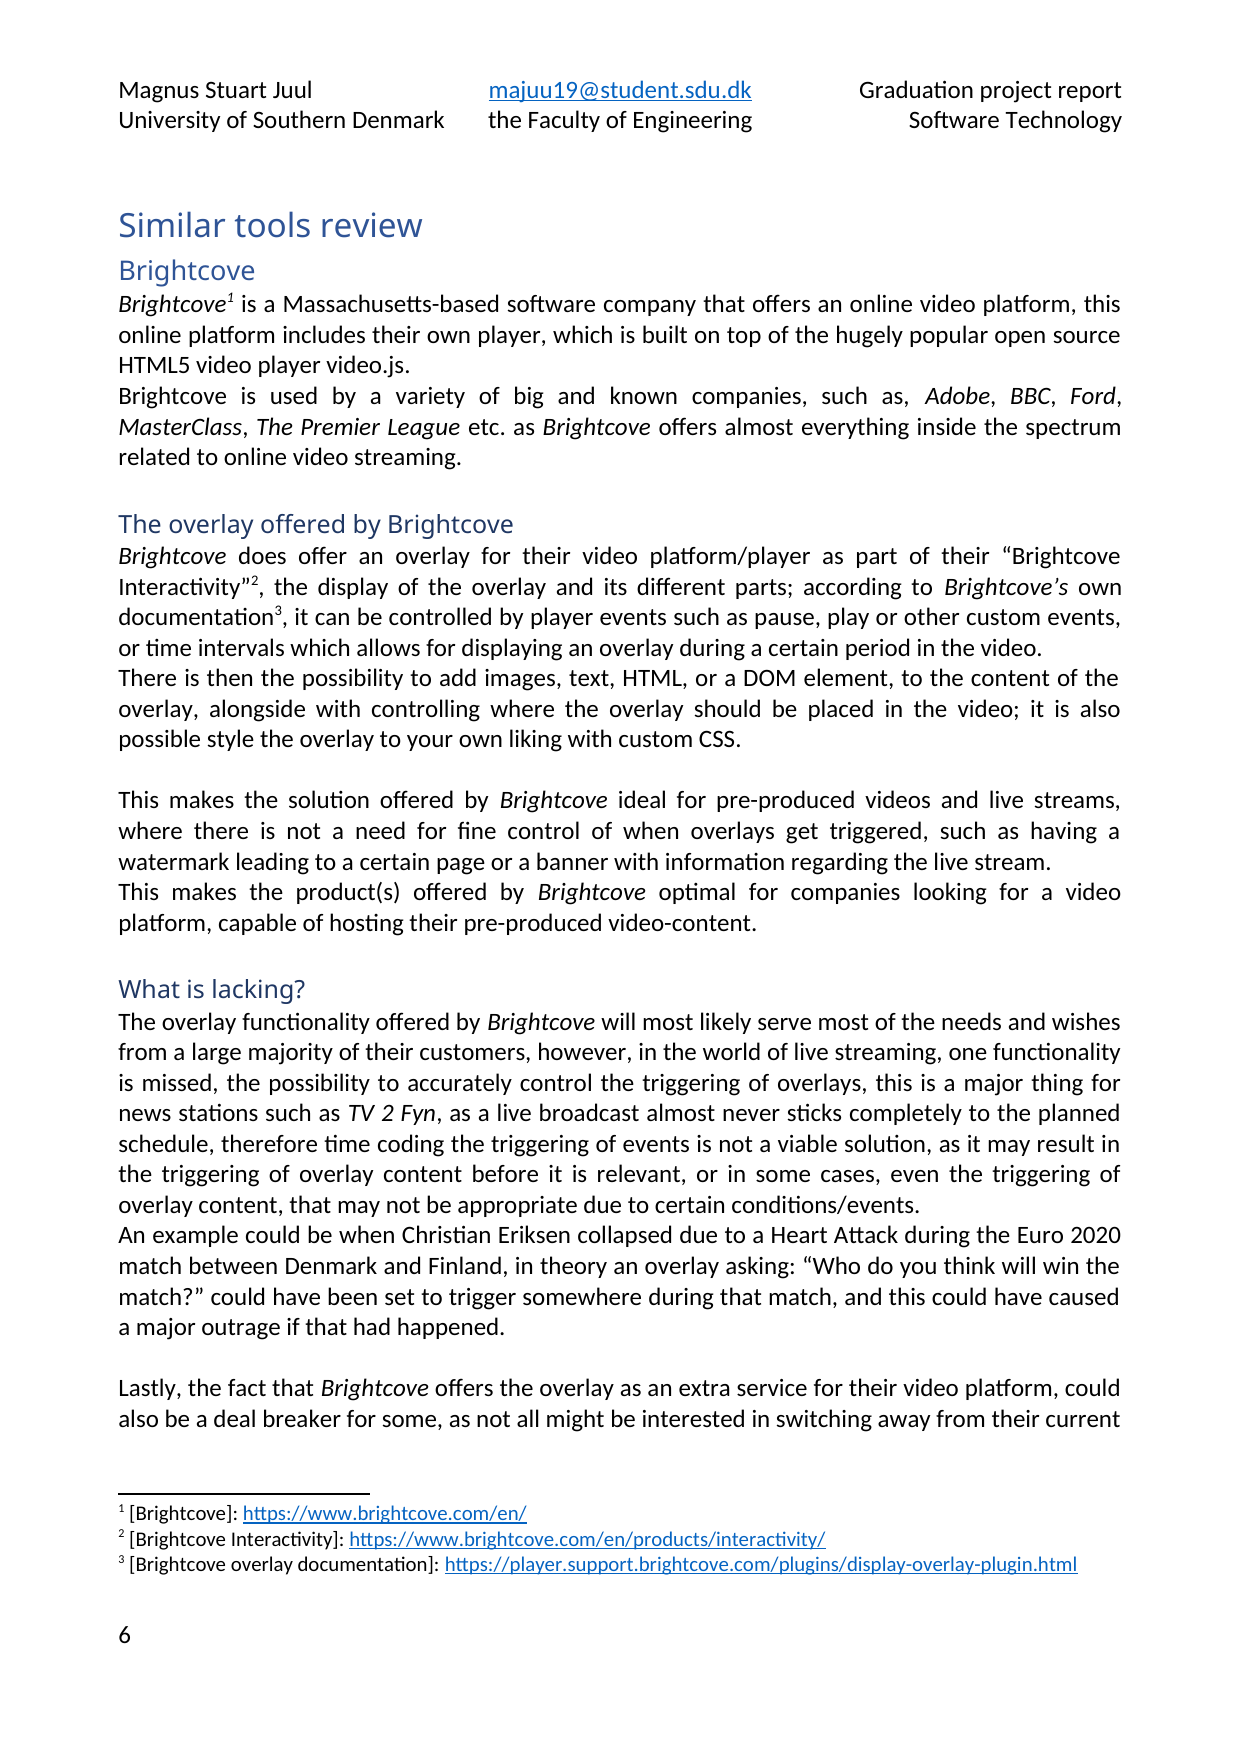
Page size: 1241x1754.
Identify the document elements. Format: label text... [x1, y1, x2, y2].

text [118, 1372, 1122, 1433]
text Brightcove is a Massachusetts-based software company that offers an online video platform, this online platform includes their own player, which is built on top of the hugely popular open source HTML5 video player video.js. [118, 289, 1122, 380]
text The overlay functionality offered by Brightcove will most likely serve most of the needs and wishes from a large majority of their customers, however, in the world of live streaming, one functionality is missed, the possibility to accurately control the triggering of overlays, this is a major thing for news stations such as TV 2 Fyn, as a live broadcast almost never sticks completely to the planned schedule, therefore time coding the triggering of events is not a viable solution, as it may result in the triggering of overlay content before it is relevant, or in some cases, even the triggering of overlay content, that may not be appropriate due to certain conditions/events. [118, 1006, 1122, 1220]
subtitle What is lacking? [118, 972, 1122, 1006]
subtitle Brightcove [118, 252, 1122, 289]
text This makes the solution offered by Brightcove ideal for pre-produced videos and live streams, where there is not a need for fine control of when overlays get triggered, such as having a watermark leading to a certain page or a banner with information regarding the live stream. [118, 785, 1122, 876]
subtitle Similar tools review [118, 202, 1122, 248]
text Brightcove is used by a variety of big and known companies, such as, Adobe, BBC, Ford, MasterClass, The Premier League etc. as Brightcove offers almost everything inside the spectrum related to online video streaming. [118, 380, 1122, 472]
subtitle The overlay offered by Brightcove [118, 506, 1122, 541]
text This makes the product(s) offered by Brightcove optimal for companies looking for a video platform, capable of hosting their pre-produced video-content. [118, 876, 1122, 937]
text Brightcove does offer an overlay for their video platform/player as part of their “Brightcove Interactivity”, the display of the overlay and its different parts; according to Brightcove’s own documentation, it can be controlled by player events such as pause, play or other custom events, or time intervals which allows for displaying an overlay during a certain period in the video. [118, 541, 1122, 663]
text There is then the possibility to add images, text, HTML, or a DOM element, to the content of the overlay, alongside with controlling where the overlay should be placed in the video; it is also possible style the overlay to your own liking with custom CSS. [118, 663, 1122, 754]
text An example could be when Christian Eriksen collapsed due to a Heart Attack during the Euro 2020 match between Denmark and Finland, in theory an overlay asking: “Who do you think will win the match?” could have been set to trigger somewhere during that match, and this could have caused a major outrage if that had happened. [118, 1220, 1122, 1342]
